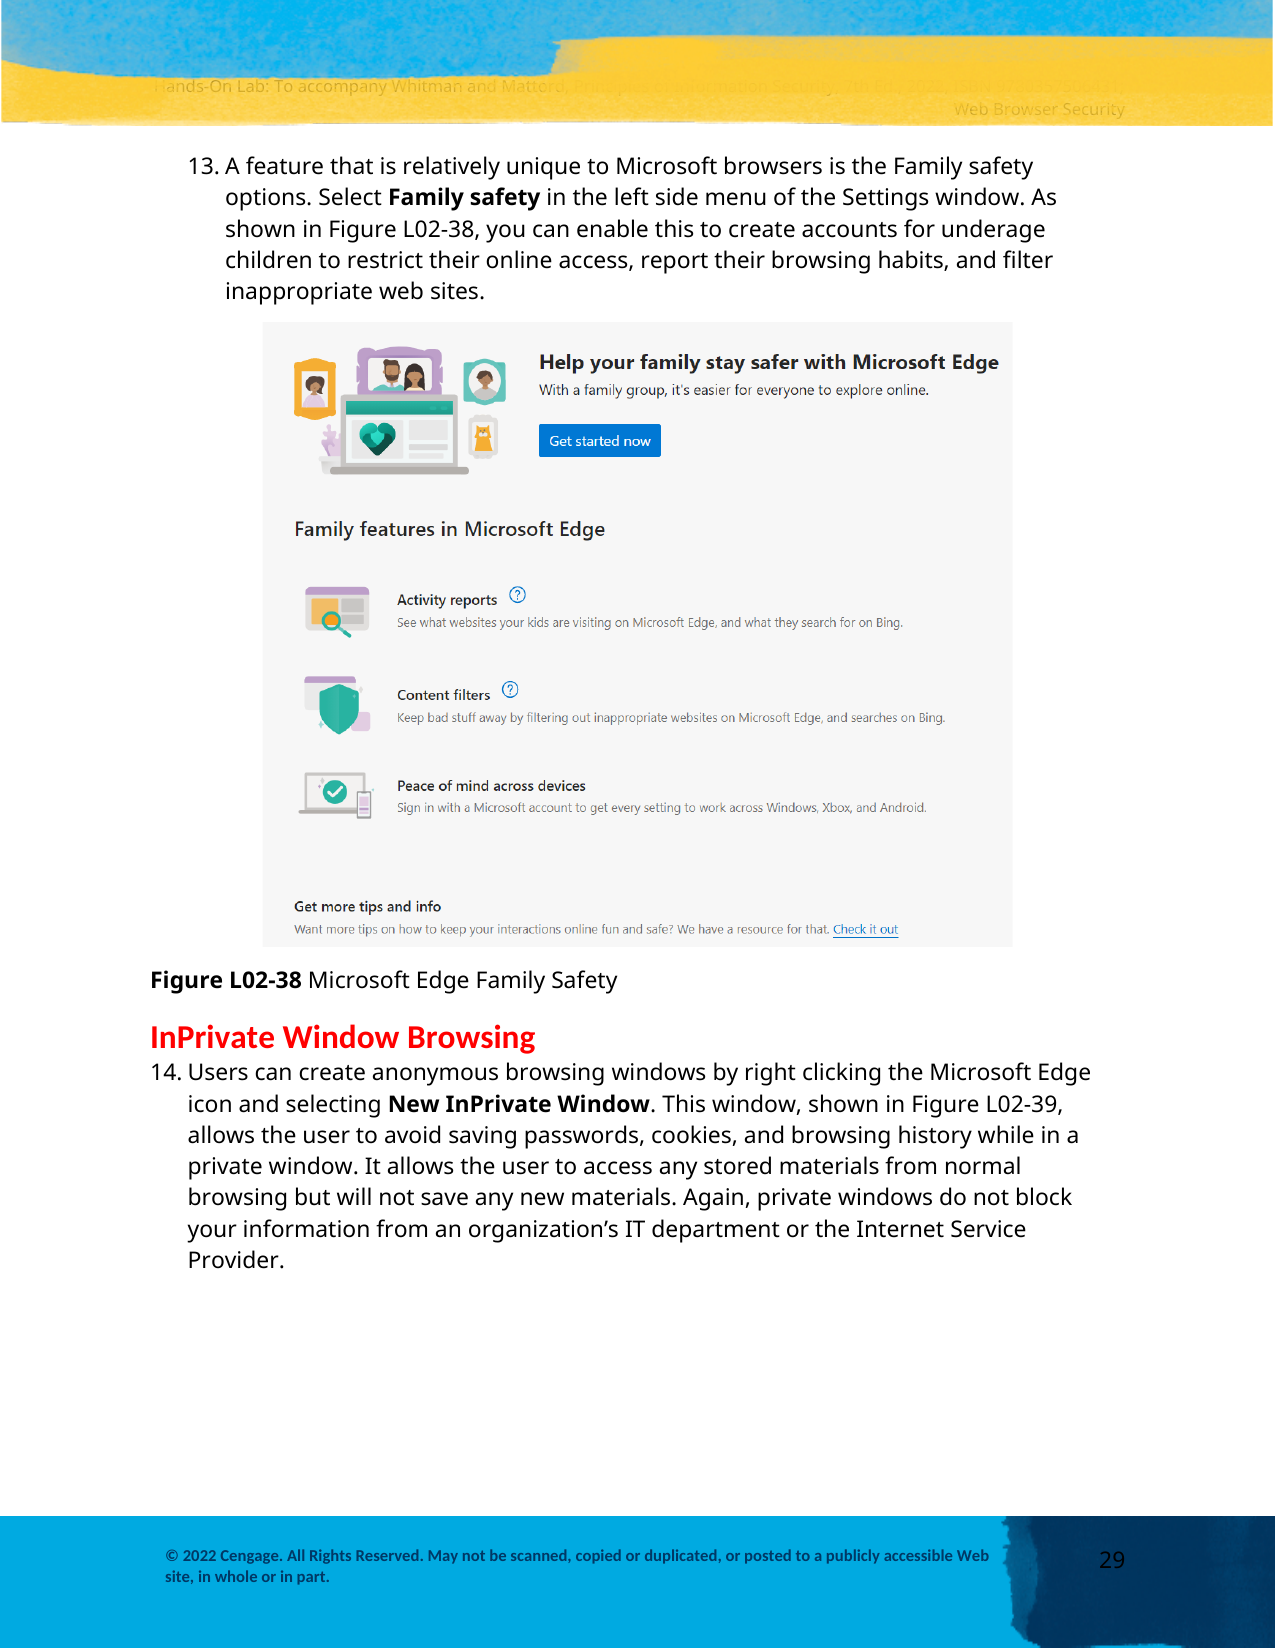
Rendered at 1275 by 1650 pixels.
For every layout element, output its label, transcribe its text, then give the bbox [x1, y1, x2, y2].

picture [262, 322, 1013, 947]
picture [1009, 1516, 1275, 1648]
subtitle InPrivate Window Browsing [150, 1016, 1125, 1056]
text Figure L02-38 Microsoft Edge Family Safety [150, 963, 1125, 995]
list Users can create anonymous browsing windows by right clicking the Microsoft Edge icon and selecting New InPrivate Window. This window, shown in Figure L02-39, allows the user to avoid saving passwords, cookies, and browsing history while in a private window. It allows the user to access any stored materials from normal browsing but will not save any new materials. Again, private windows do not block your information from an organization’s IT department or the Internet Service Provider. [150, 1056, 1125, 1275]
list A feature that is relatively unique to Microsoft browsers is the Family safety options. Select Family safety in the left side menu of the Settings window. As shown in Figure L02-38, you can enable this to create accounts for underage children to restrict their online access, report their browsing habits, and filter inappropriate web sites. [187, 150, 1125, 306]
